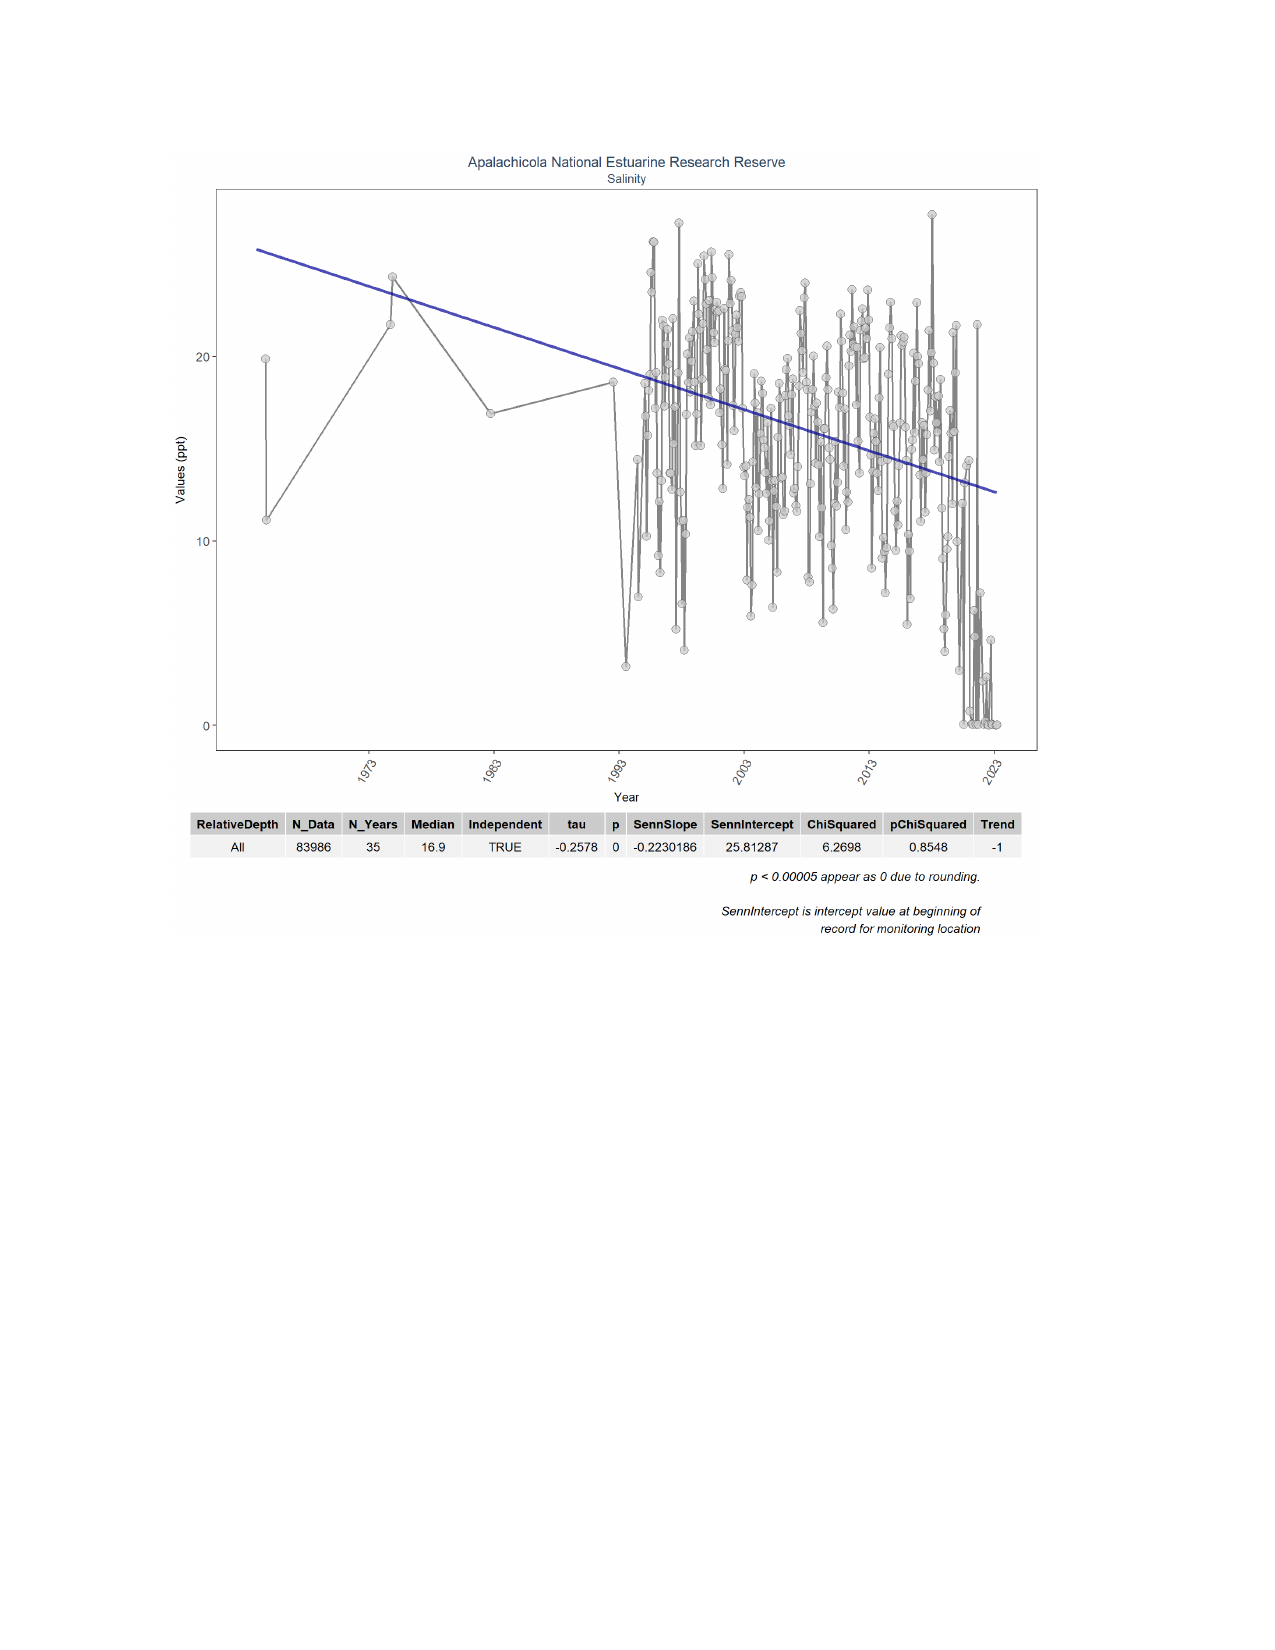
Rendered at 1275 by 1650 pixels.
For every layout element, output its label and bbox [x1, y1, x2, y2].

picture [168, 150, 1044, 938]
